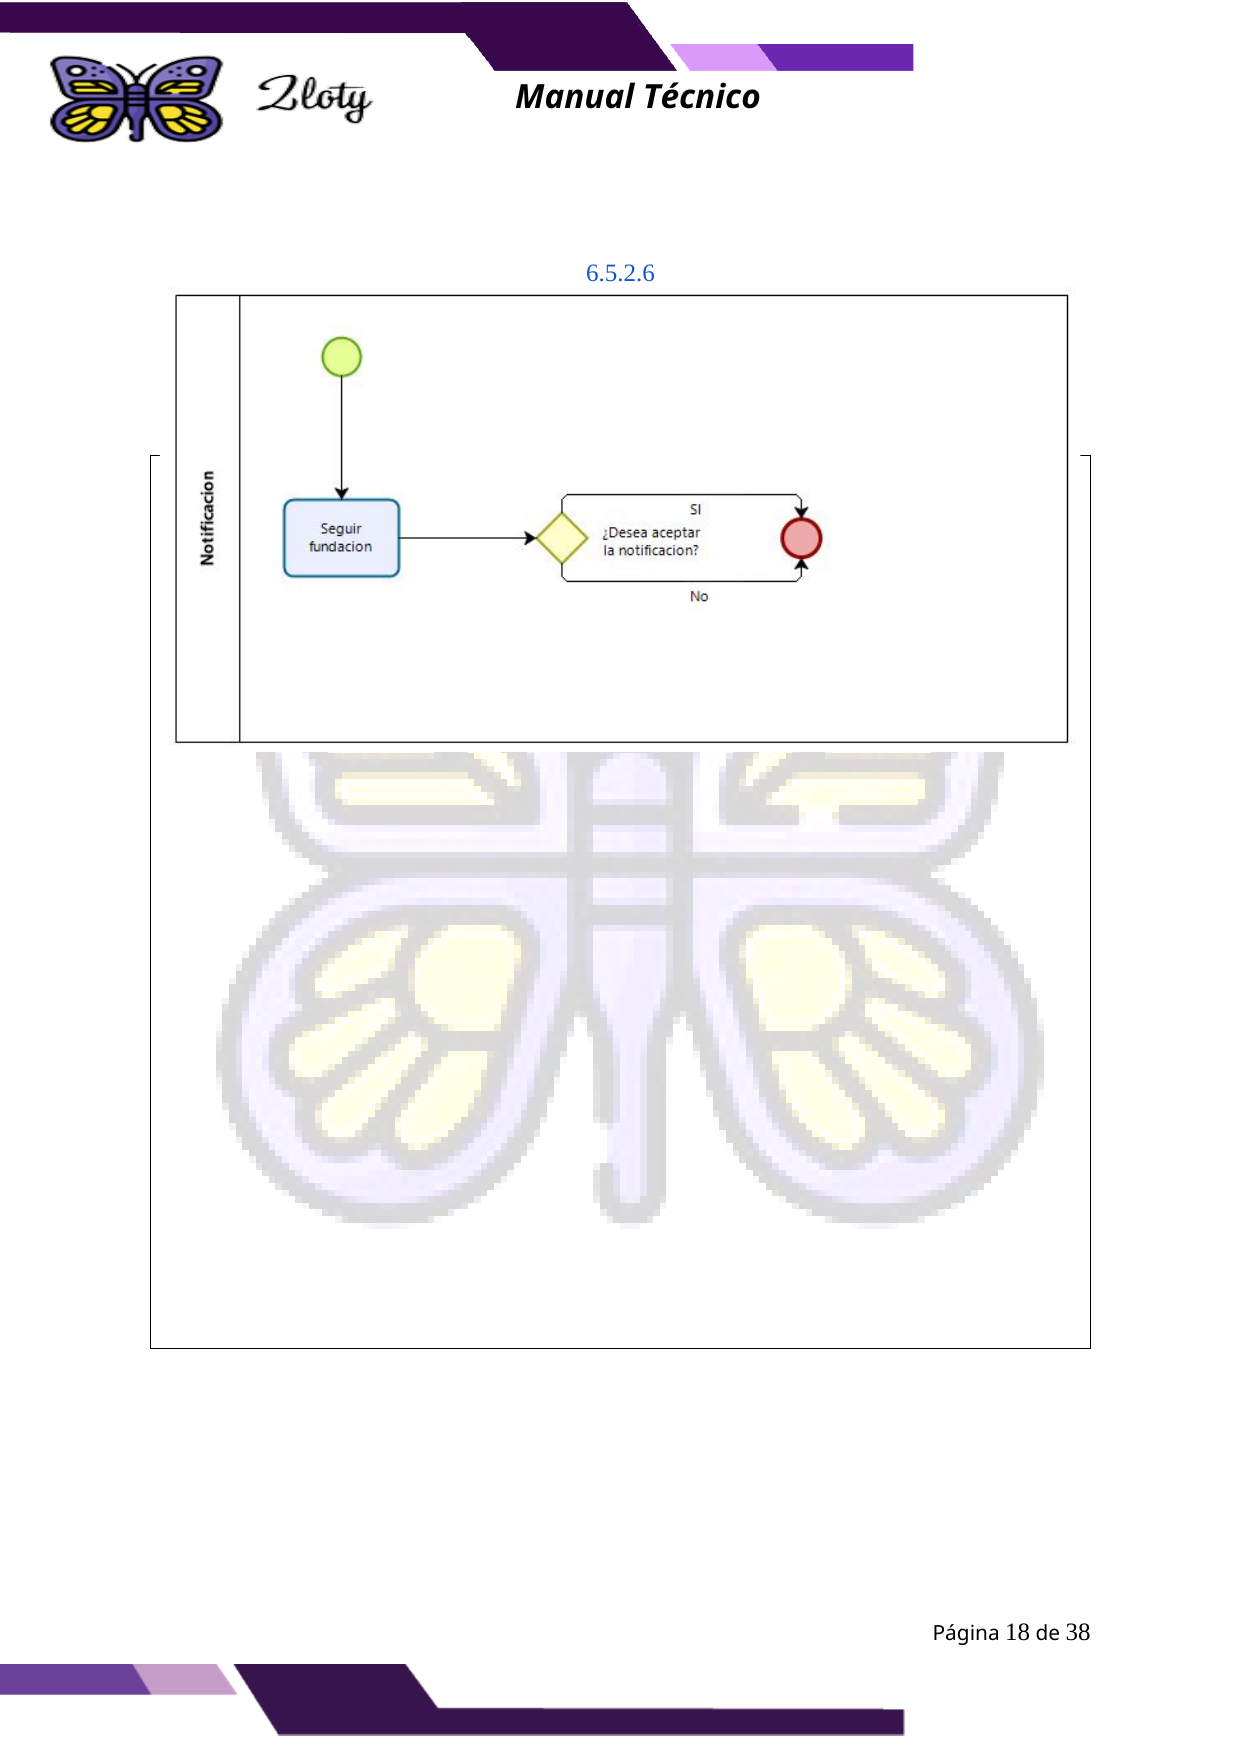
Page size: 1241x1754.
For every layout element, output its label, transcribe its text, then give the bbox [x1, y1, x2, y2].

picture [0, 1664, 905, 1736]
picture [0, 2, 914, 166]
text 6.5.2.6 [150, 258, 1090, 287]
picture [159, 286, 1081, 752]
